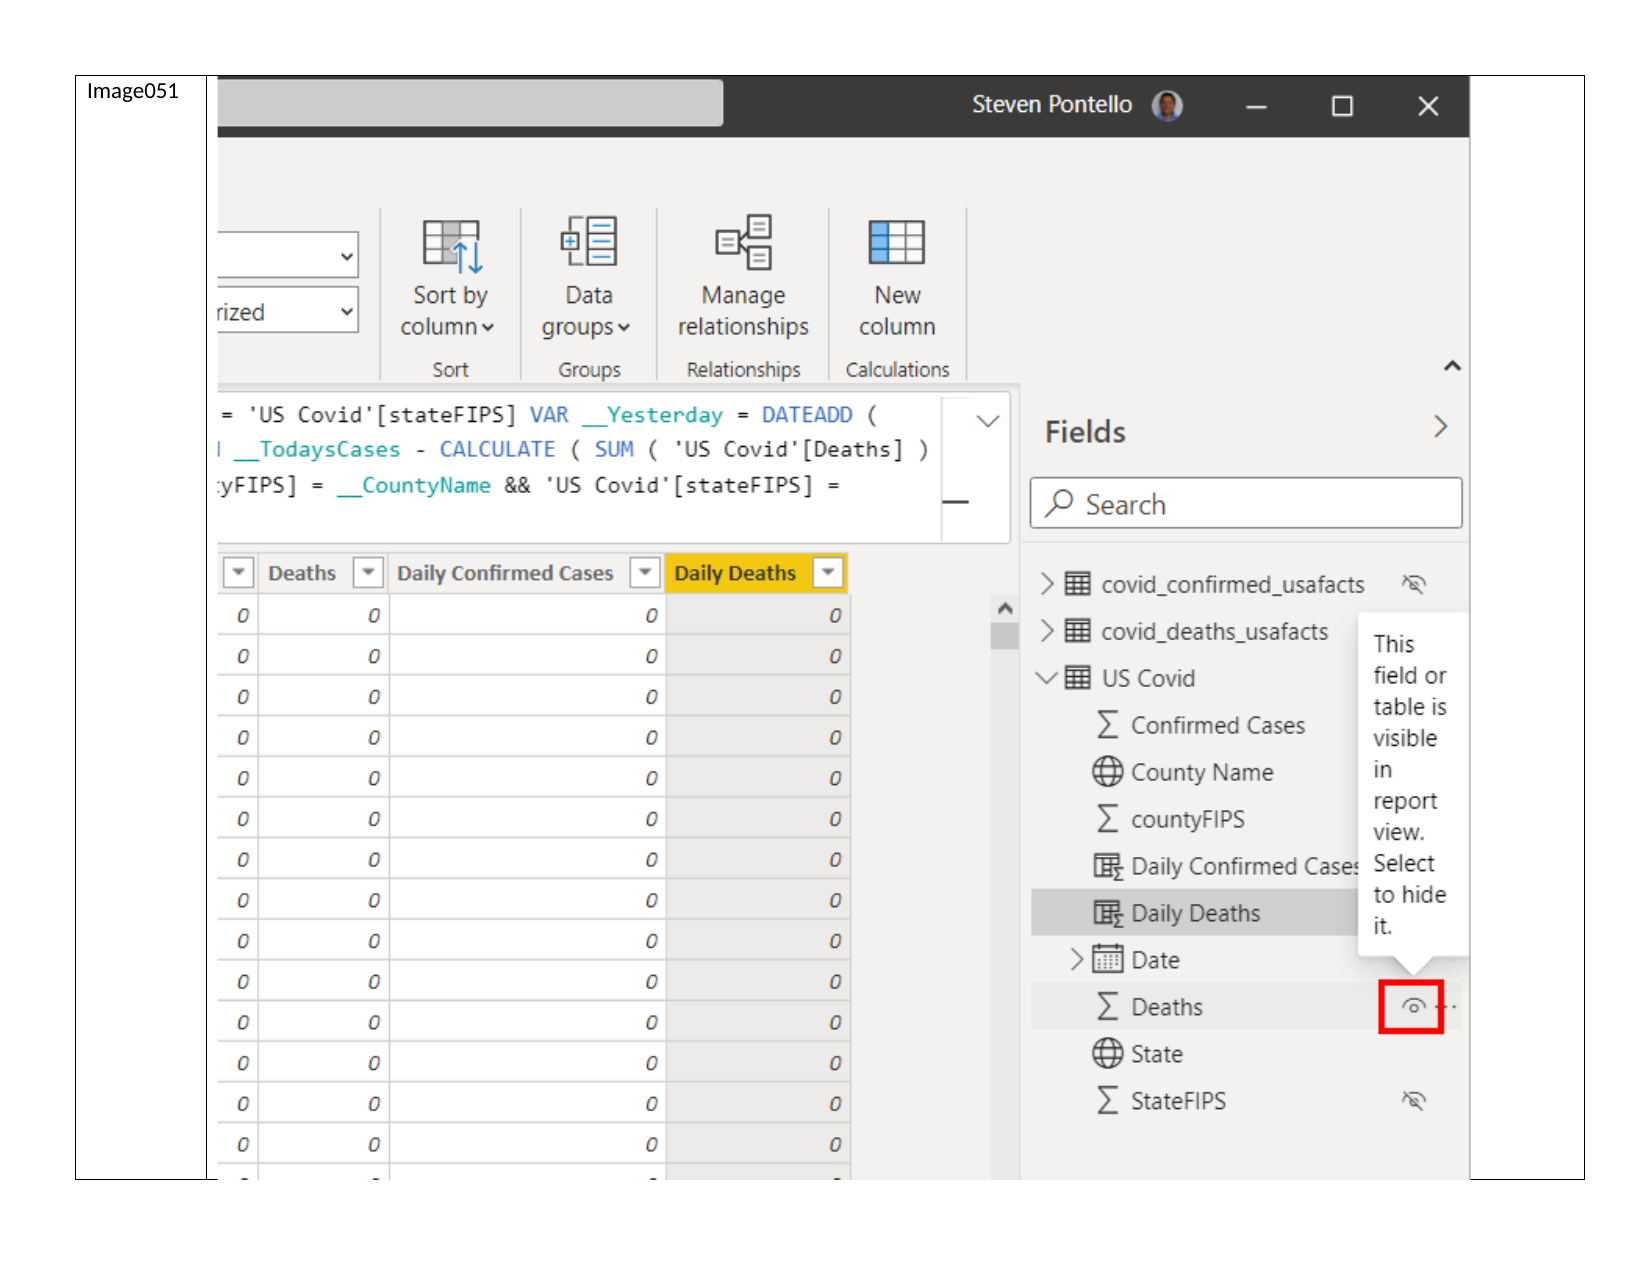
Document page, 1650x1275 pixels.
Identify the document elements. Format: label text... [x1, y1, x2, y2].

table_cell Image051 [76, 76, 206, 1179]
table_cell [207, 76, 217, 1179]
table_cell [1471, 76, 1584, 1179]
picture [217, 76, 1471, 1180]
